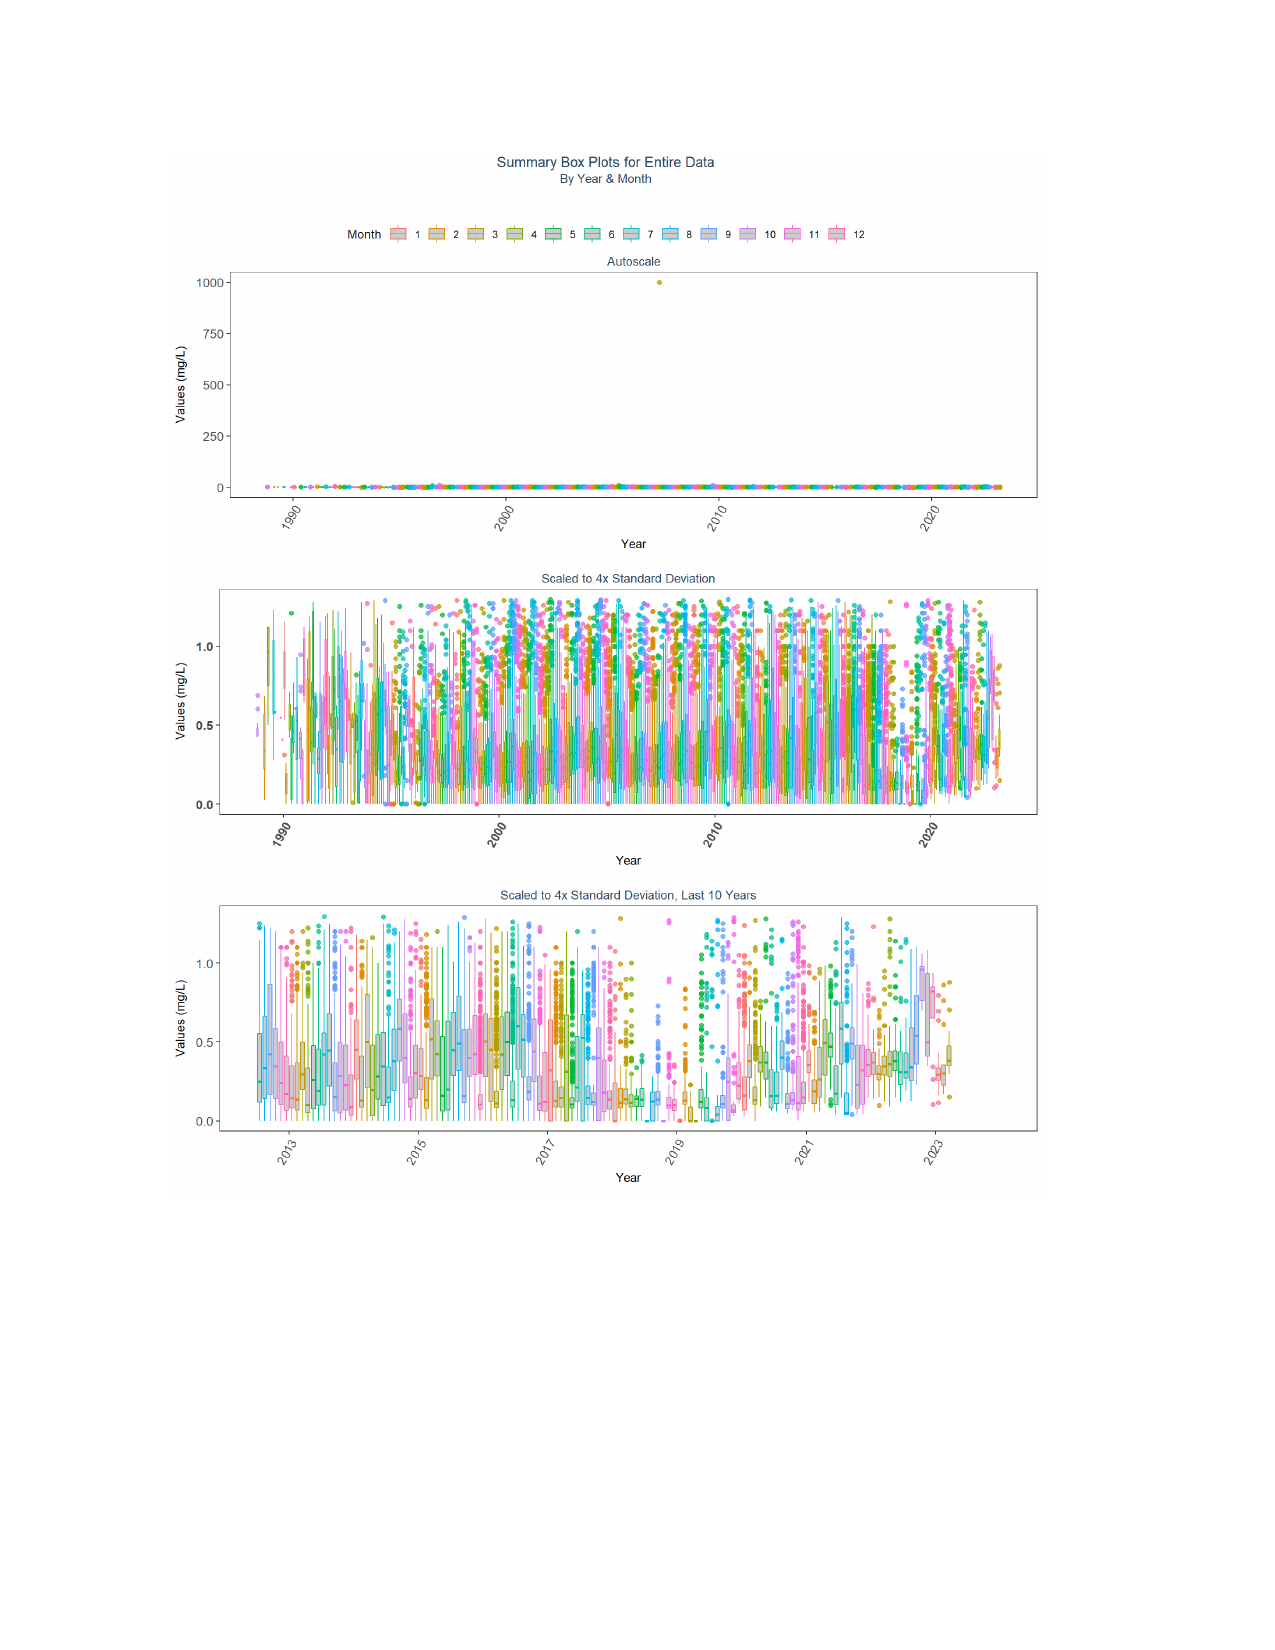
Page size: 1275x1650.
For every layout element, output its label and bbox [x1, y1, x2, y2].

picture [168, 150, 1044, 1200]
